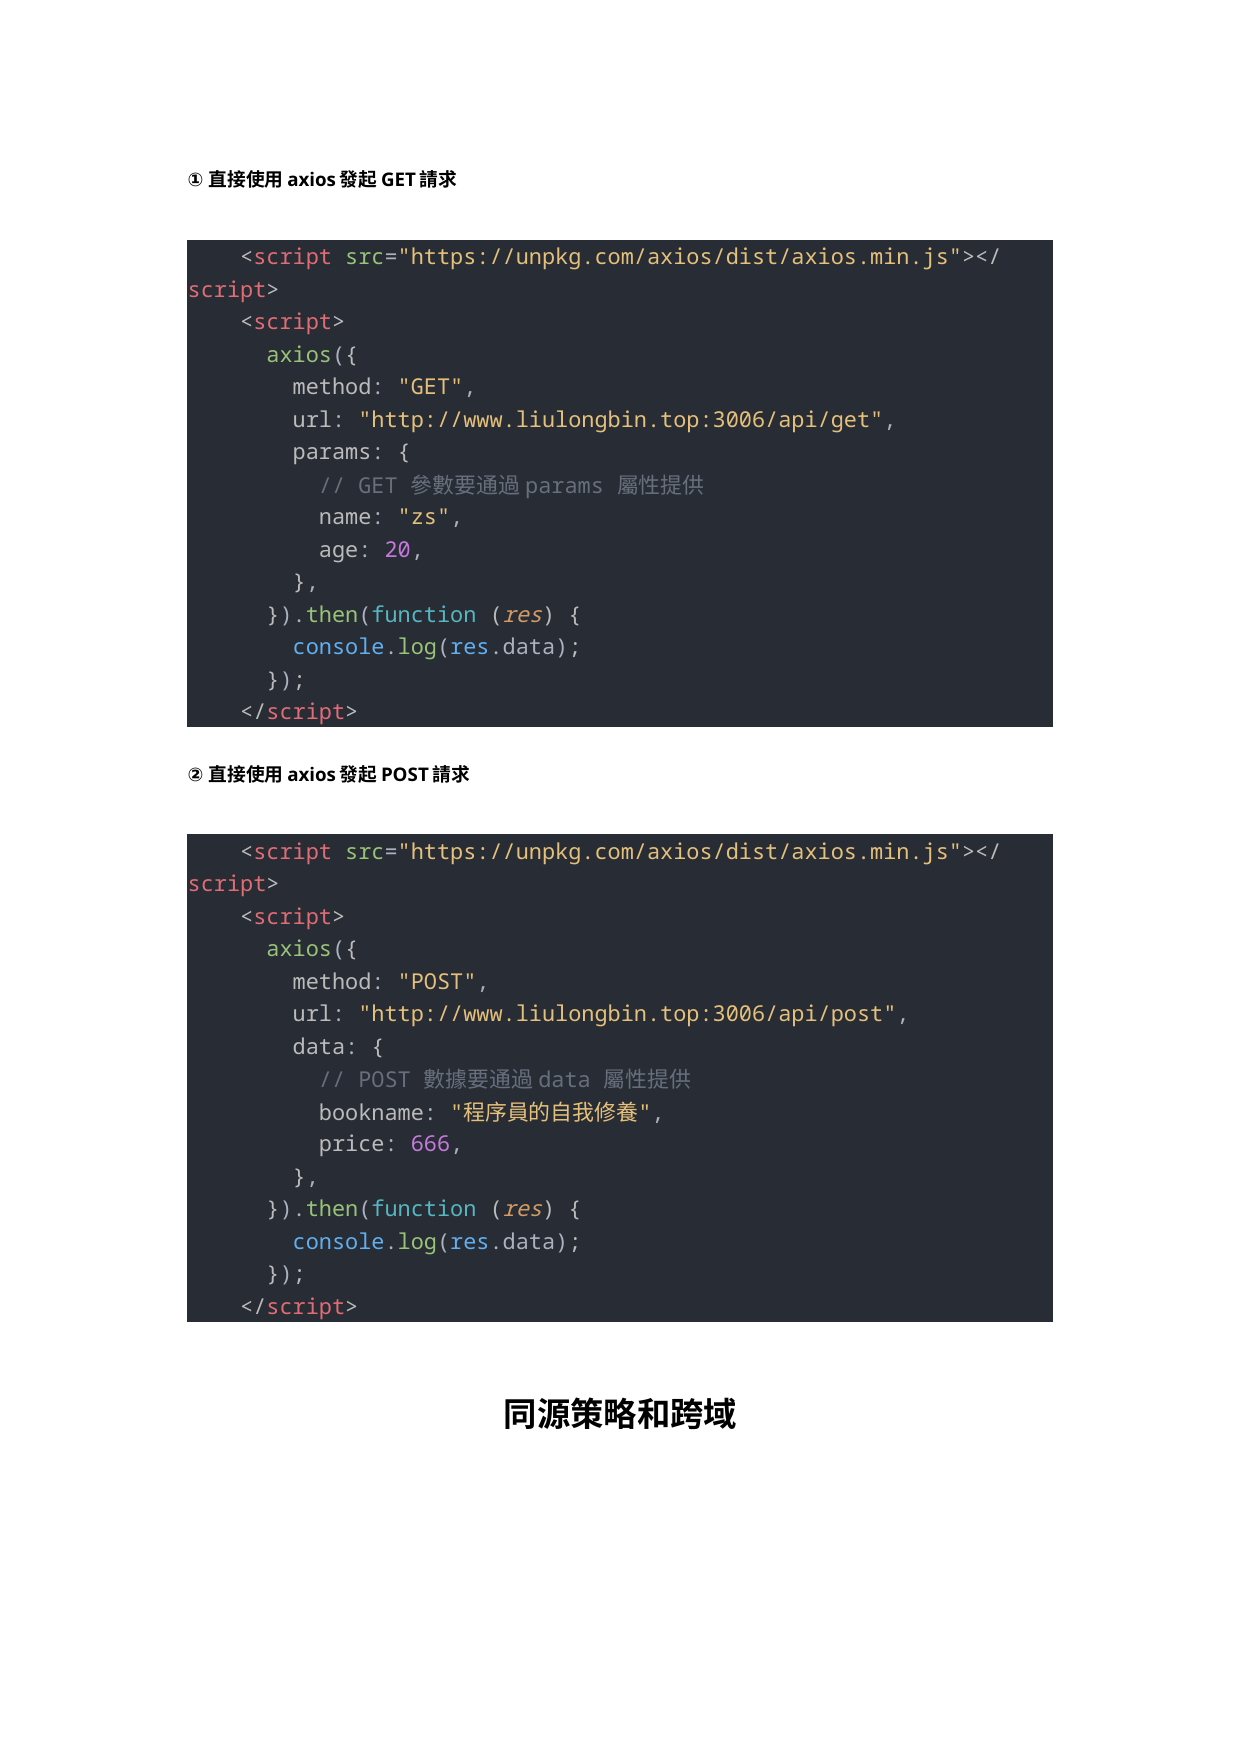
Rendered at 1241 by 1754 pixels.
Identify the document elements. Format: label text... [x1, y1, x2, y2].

text axios({ [187, 932, 1053, 964]
text bookname: "程序員的自我修養", [187, 1094, 1053, 1127]
text }).then(function (res) { [187, 597, 1053, 630]
text }).then(function (res) { [187, 1192, 1053, 1224]
subtitle ① 直接使用axios發起GET請求 [187, 162, 1053, 194]
text <script> [187, 899, 1053, 932]
text method: "GET", [187, 370, 1053, 402]
text url: "http://www.liulongbin.top:3006/api/get", [187, 402, 1053, 435]
text // POST 數據要通過 data 屬性提供 [187, 1062, 1053, 1094]
text }, [187, 565, 1053, 597]
text </script> [187, 1289, 1053, 1322]
text </script> [187, 695, 1053, 727]
text <script src="https://unpkg.com/axios/dist/axios.min.js"></script> [187, 240, 1053, 305]
text method: "POST", [187, 964, 1053, 997]
text price: 666, [187, 1127, 1053, 1159]
text }); [187, 1257, 1053, 1289]
text }); [187, 662, 1053, 695]
text age: 20, [187, 532, 1053, 565]
text params: { [187, 435, 1053, 467]
subtitle ② 直接使用axios發起POST請求 [187, 757, 1053, 789]
text <script src="https://unpkg.com/axios/dist/axios.min.js"></script> [187, 834, 1053, 899]
text axios({ [187, 337, 1053, 370]
text name: "zs", [187, 500, 1053, 532]
text }, [187, 1159, 1053, 1192]
text // GET 參數要通過 params 屬性提供 [187, 467, 1053, 500]
text data: { [187, 1029, 1053, 1062]
text <script> [187, 305, 1053, 337]
text url: "http://www.liulongbin.top:3006/api/post", [187, 997, 1053, 1029]
text console.log(res.data); [187, 630, 1053, 662]
title 同源策略和跨域 [187, 1379, 1053, 1444]
text console.log(res.data); [187, 1224, 1053, 1257]
